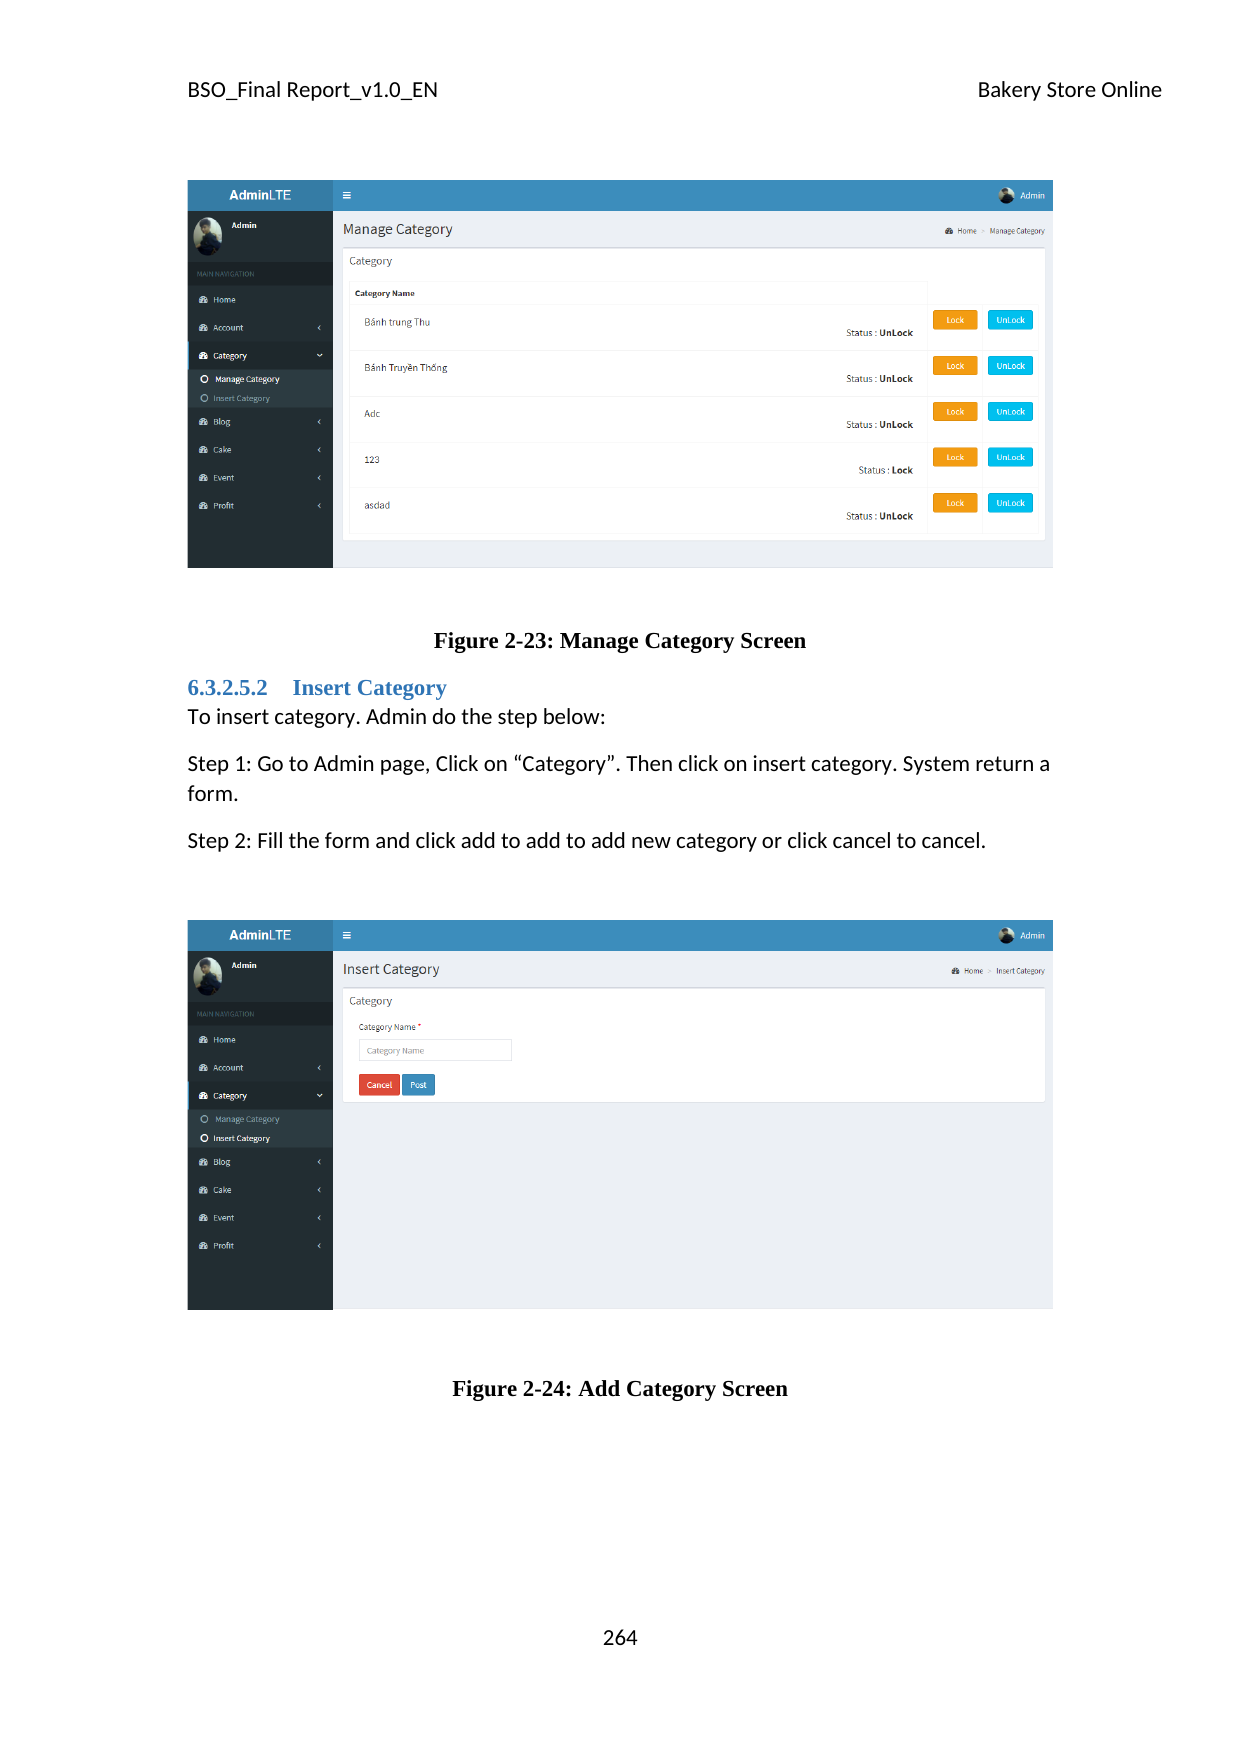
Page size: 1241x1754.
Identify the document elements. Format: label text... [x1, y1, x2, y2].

text Figure 2-24: Add Category Screen [187, 1375, 1053, 1402]
picture [187, 180, 1053, 568]
text Figure 2-23: Manage Category Screen [187, 627, 1053, 653]
text Step 1: Go to Admin page, Click on “Category”. Then click on insert category. System return a form. [187, 749, 1053, 807]
text To insert category. Admin do the step below: [187, 702, 1053, 730]
picture [187, 920, 1053, 1310]
subtitle Insert Category [187, 674, 1053, 700]
text Step 2: Fill the form and click add to add to add new category or click cancel to cancel. [187, 826, 1053, 854]
